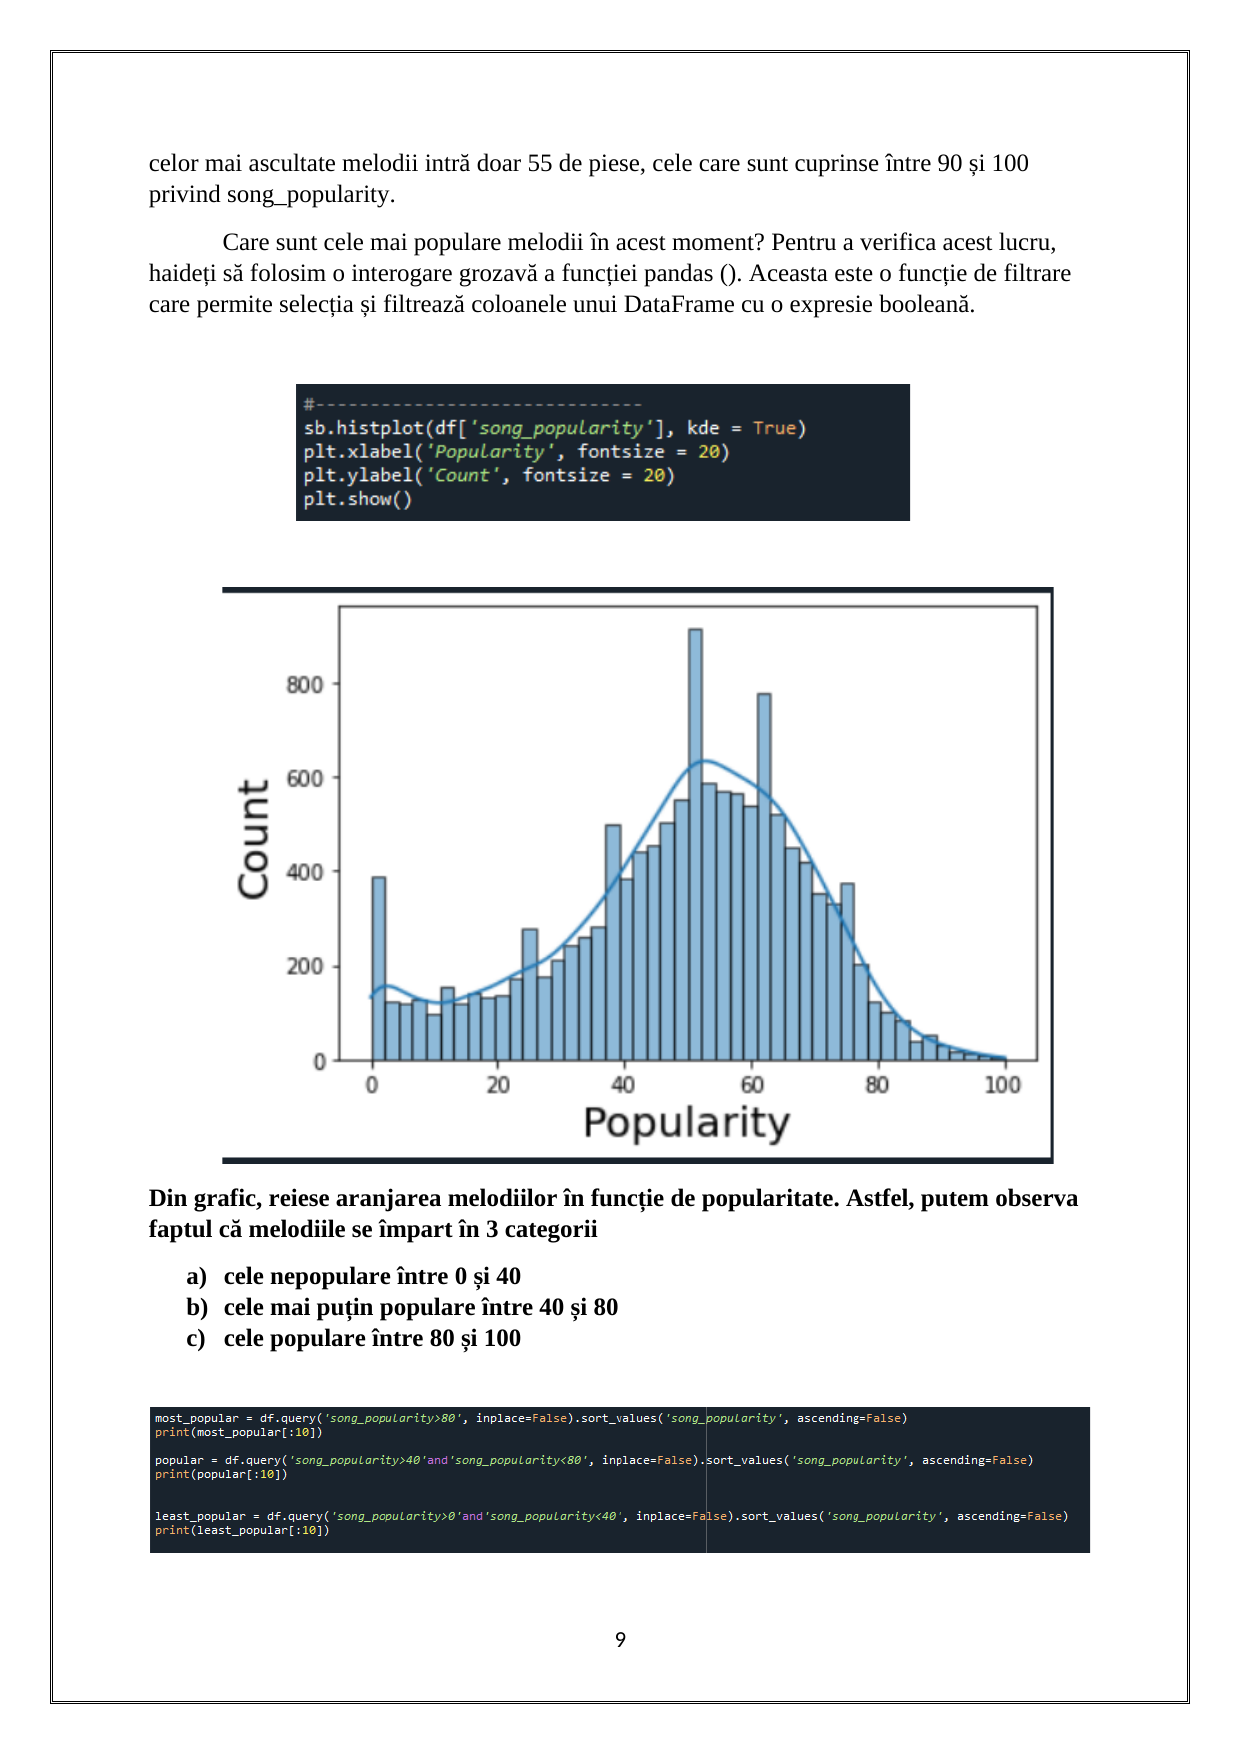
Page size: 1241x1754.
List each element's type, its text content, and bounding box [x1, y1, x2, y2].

list cele nepopulare între 0 și 40 [186, 1261, 1092, 1290]
picture [150, 1407, 1091, 1553]
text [148, 148, 1092, 208]
list cele populare între 80 și 100 [186, 1323, 1092, 1352]
list cele mai puțin populare între 40 și 80 [186, 1292, 1092, 1321]
picture [222, 587, 1054, 1164]
picture [296, 384, 911, 521]
text Din grafic, reiese aranjarea melodiilor în funcție de popularitate. Astfel, putem observa faptul că melodiile se împart în 3 categorii [148, 1183, 1092, 1242]
text Care sunt cele mai populare melodii în acest moment? Pentru a verifica acest lucru, haideți să folosim o interogare grozavă a funcției pandas (). Aceasta este o funcție de filtrare care permite selecția și filtrează coloanele unui DataFrame cu o expresie booleană. [148, 227, 1092, 318]
